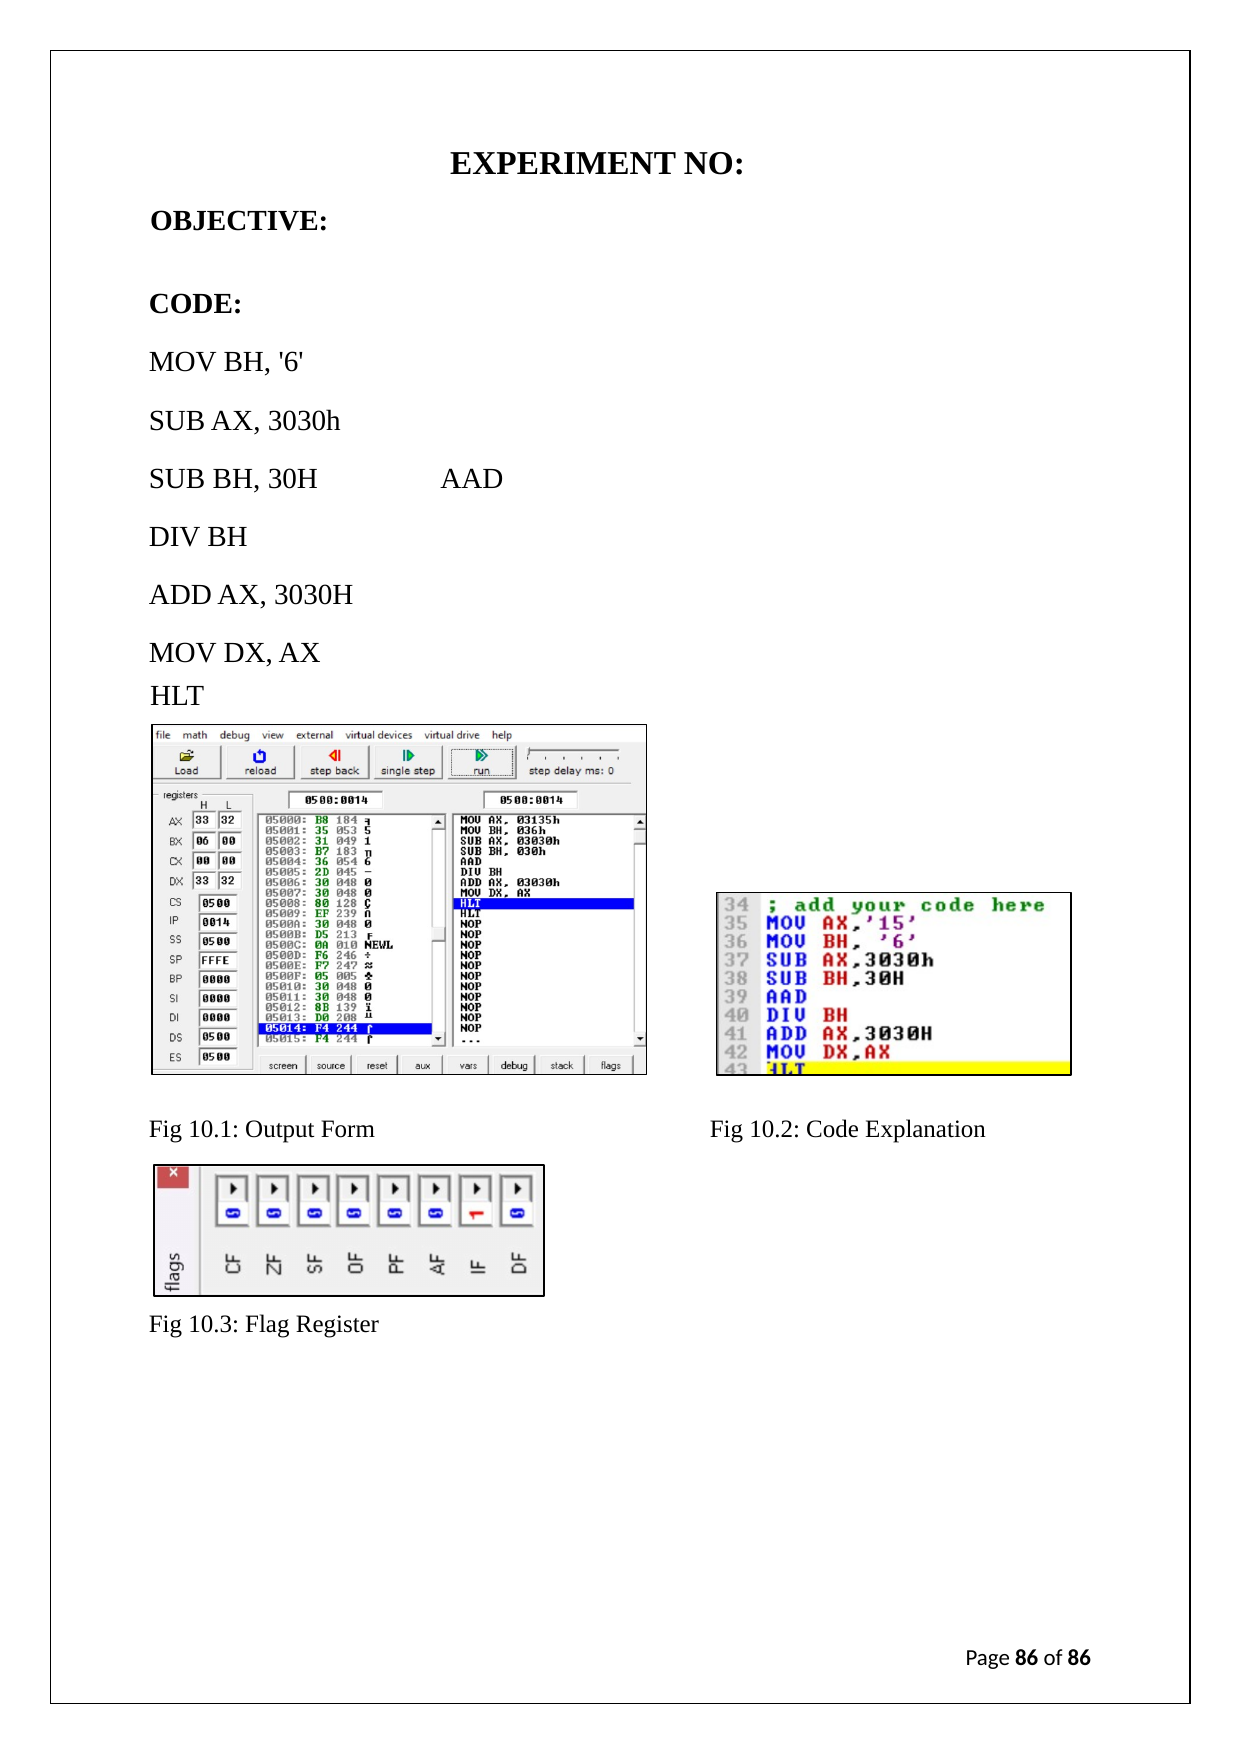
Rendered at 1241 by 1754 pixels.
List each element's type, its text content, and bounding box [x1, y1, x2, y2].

text DIV BH [148, 519, 1091, 552]
picture [153, 725, 646, 1074]
text Fig 10.1: Output Form Fig 10.2: Code Explanation [148, 1114, 1098, 1143]
text SUB AX, 3030h [148, 403, 1091, 436]
picture [717, 893, 1070, 1074]
text SUB BH, 30H AAD [148, 461, 507, 494]
text MOV DX, AX [148, 635, 1091, 668]
text MOV BH, '6' [148, 344, 1091, 378]
text CODE: [148, 287, 1098, 320]
text ADD AX, 3030H [148, 577, 1091, 610]
text Fig 10.3: Flag Register [148, 1309, 1098, 1338]
picture [155, 1167, 543, 1295]
